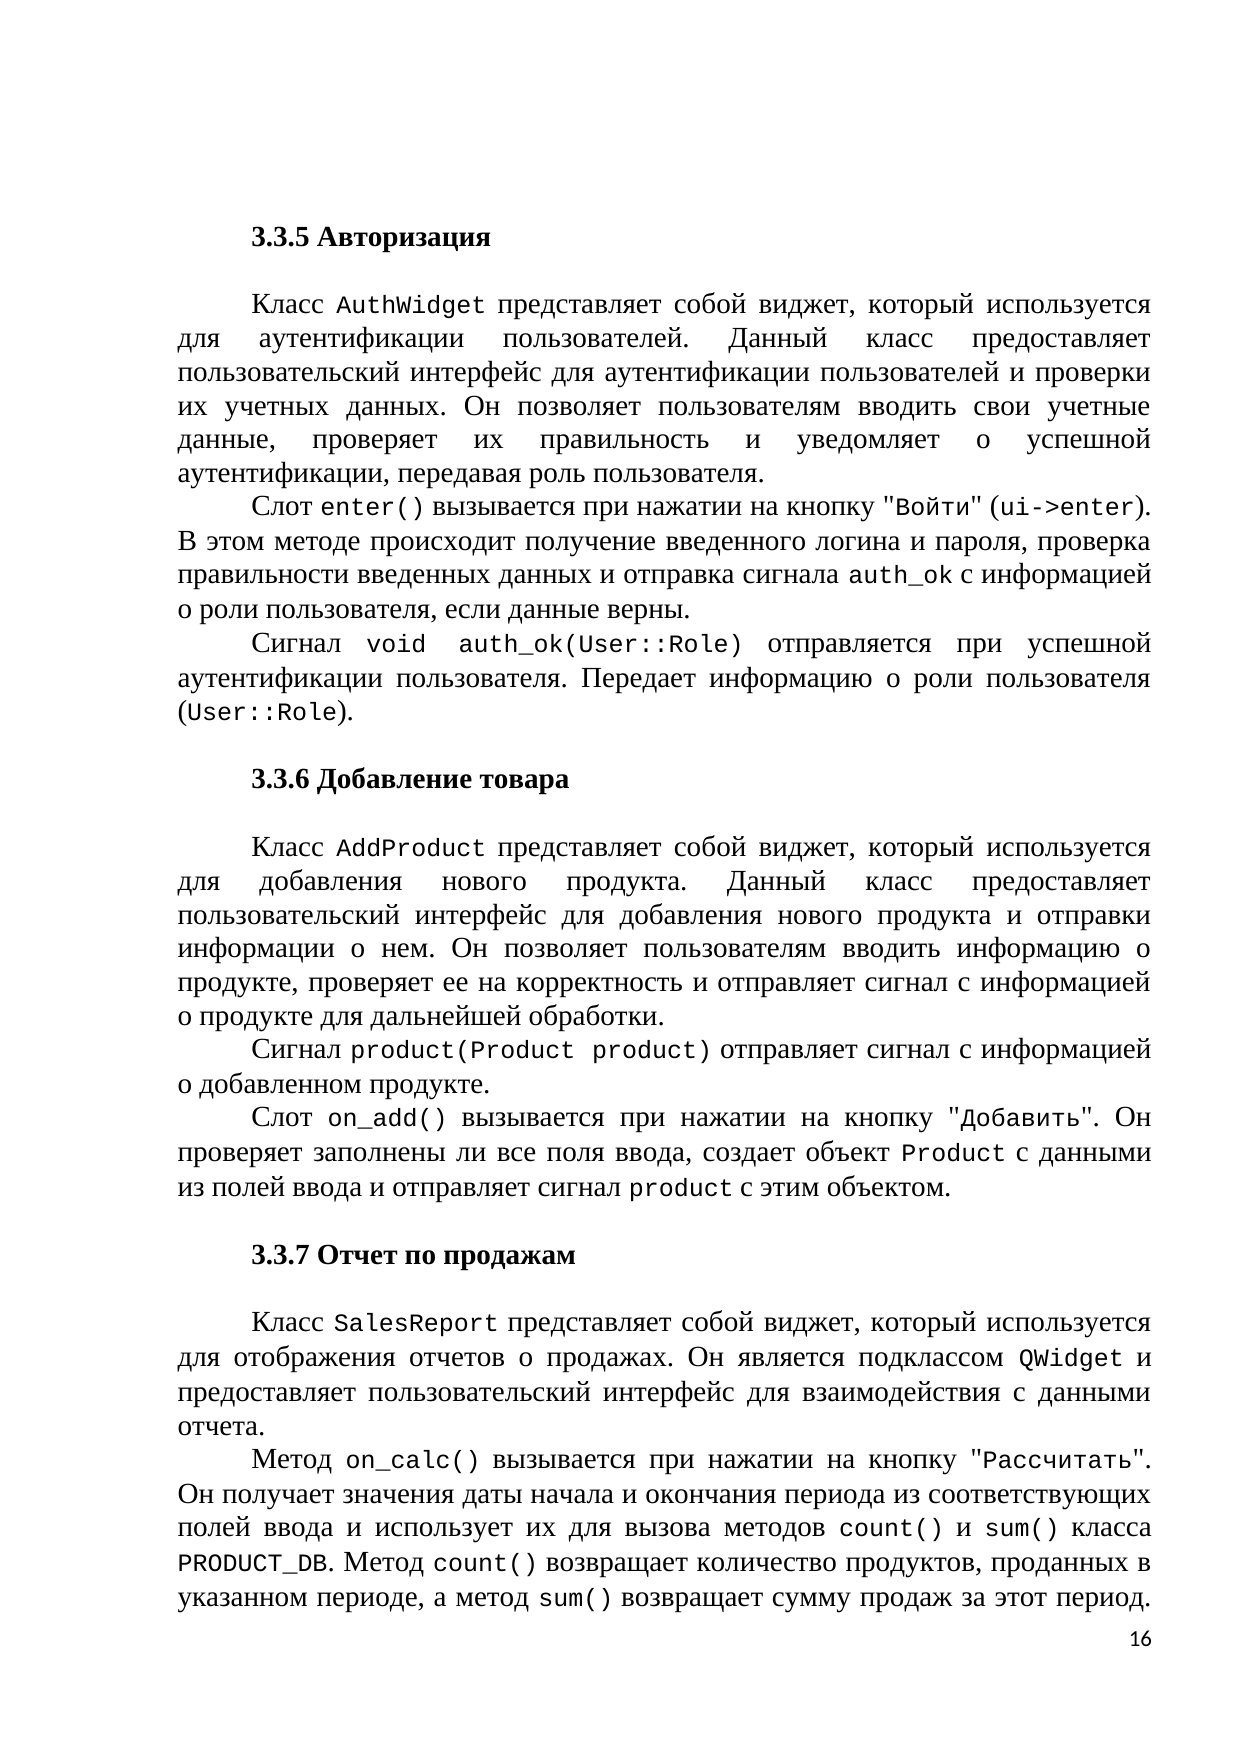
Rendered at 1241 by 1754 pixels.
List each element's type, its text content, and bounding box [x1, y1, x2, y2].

text 3.3.5 Авторизация [177, 219, 1152, 252]
text Сигнал product(Product product) отправляет сигнал с информацией о добавленном продукте. [177, 1031, 1152, 1099]
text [177, 1441, 1152, 1614]
text Класс SalesReport представляет собой виджет, который используется для отображения отчетов о продажах. Он является подклассом QWidget и предоставляет пользовательский интерфейс для взаимодействия с данными отчета. [177, 1304, 1152, 1441]
text Слот enter() вызывается при нажатии на кнопку "Войти" (ui->enter). В этом методе происходит получение введенного логина и пароля, проверка правильности введенных данных и отправка сигнала auth_ok с информацией о роли пользователя, если данные верны. [177, 488, 1152, 625]
text Слот on_add() вызывается при нажатии на кнопку "Добавить". Он проверяет заполнены ли все поля ввода, создает объект Product с данными из полей ввода и отправляет сигнал product с этим объектом. [177, 1099, 1152, 1204]
text 3.3.7 Отчет по продажам [177, 1237, 1152, 1271]
text 3.3.6 Добавление товара [177, 762, 1152, 795]
text Класс AddProduct представляет собой виджет, который используется для добавления нового продукта. Данный класс предоставляет пользовательский интерфейс для добавления нового продукта и отправки информации о нем. Он позволяет пользователям вводить информацию о продукте, проверяет ее на корректность и отправляет сигнал с информацией о продукте для дальнейшей обработки. [177, 829, 1152, 1031]
text Сигнал void auth_ok(User::Role) отправляется при успешной аутентификации пользователя. Передает информацию о роли пользователя (User::Role). [177, 625, 1152, 728]
text Класс AuthWidget представляет собой виджет, который используется для аутентификации пользователей. Данный класс предоставляет пользовательский интерфейс для аутентификации пользователей и проверки их учетных данных. Он позволяет пользователям вводить свои учетные данные, проверяет их правильность и уведомляет о успешной аутентификации, передавая роль пользователя. [177, 286, 1152, 488]
